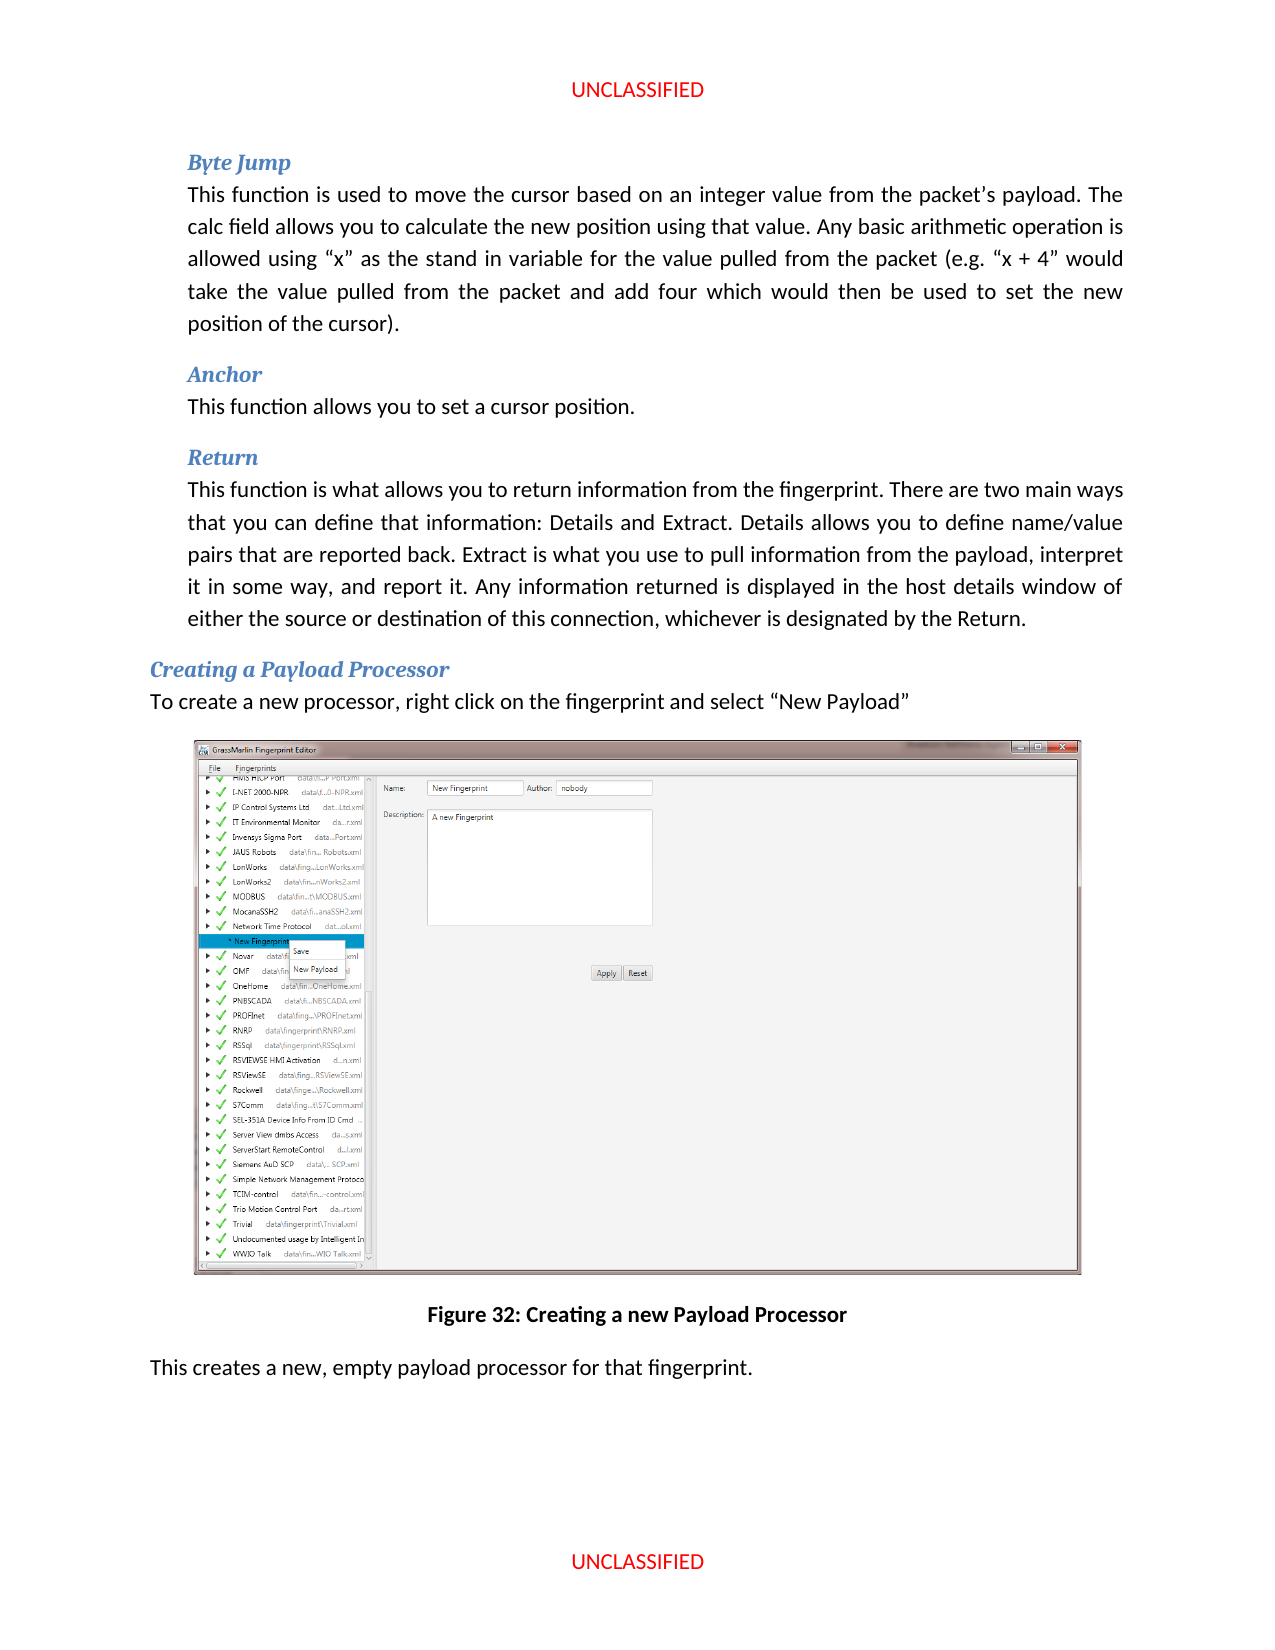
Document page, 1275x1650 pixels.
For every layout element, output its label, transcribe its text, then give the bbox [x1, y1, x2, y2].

text This function allows you to set a cursor position. [187, 392, 1125, 420]
subtitle Creating a Payload Processor [150, 657, 1125, 683]
text This function is used to move the cursor based on an integer value from the packet’s payload. The calc field allows you to calculate the new position using that value. Any basic arithmetic operation is allowed using “x” as the stand in variable for the value pulled from the packet (e.g. “x + 4” would take the value pulled from the packet and add four which would then be used to set the new position of the cursor). [187, 180, 1125, 337]
text Figure 32: Creating a new Payload Processor [150, 1300, 1125, 1328]
subtitle Byte Jump [187, 150, 1125, 176]
text To create a new processor, right click on the fingerprint and select “New Payload” [150, 687, 1125, 715]
text This function is what allows you to return information from the fingerprint. There are two main ways that you can define that information: Details and Extract. Details allows you to define name/value pairs that are reported back. Extract is what you use to pull information from the payload, interpret it in some way, and report it. Any information returned is displayed in the host details window of either the source or destination of this connection, whichever is designated by the Return. [187, 475, 1125, 632]
text This creates a new, empty payload processor for that fingerprint. [150, 1353, 1125, 1381]
subtitle Return [187, 445, 1125, 472]
picture [193, 740, 1082, 1275]
subtitle Anchor [187, 362, 1125, 388]
